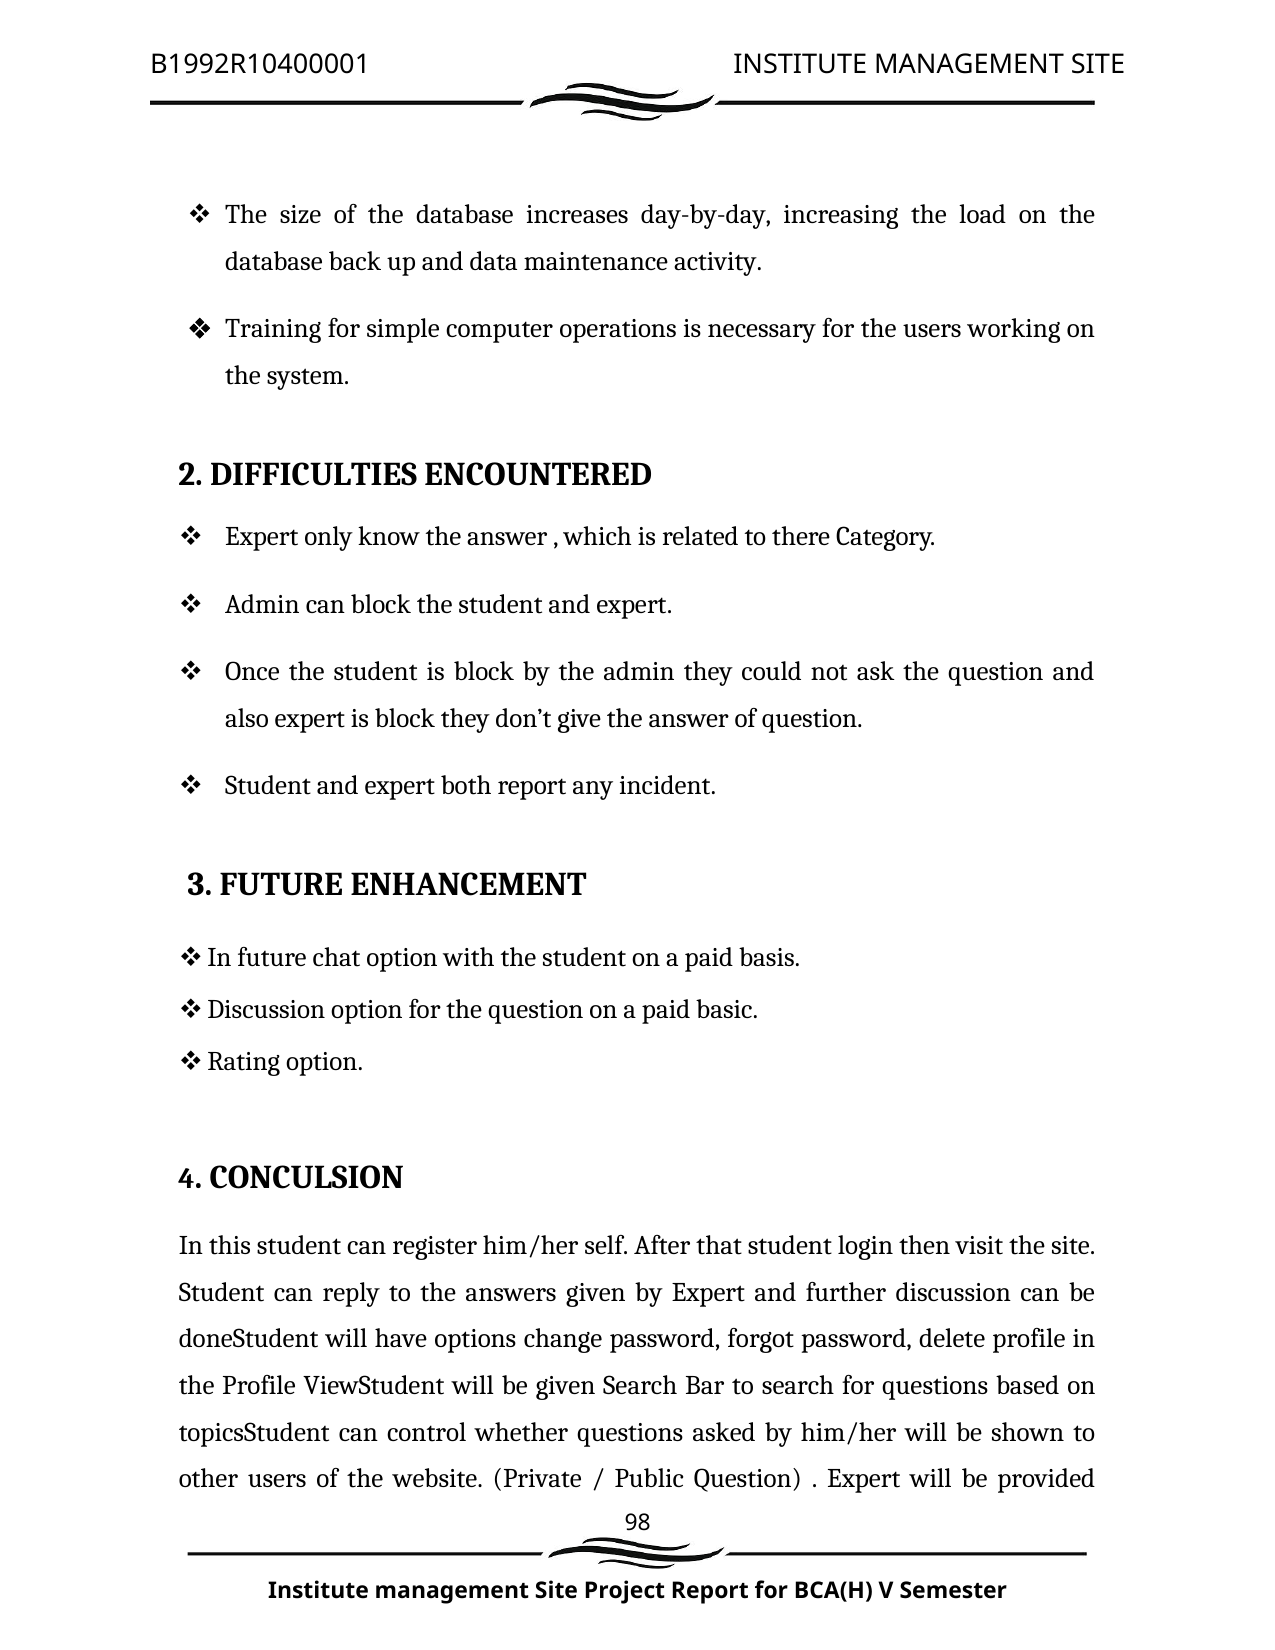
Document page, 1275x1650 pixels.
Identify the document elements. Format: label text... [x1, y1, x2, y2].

list Once the student is block by the admin they could not ask the question and also expert is block they don’t give the answer of question. [178, 656, 1096, 734]
list Student and expert both report any incident. [178, 770, 1096, 801]
list Expert only know the answer , which is related to there Category. [178, 521, 1096, 552]
list The size of the database increases day-by-day, increasing the load on the database back up and data maintenance activity. [187, 199, 1096, 277]
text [178, 1230, 1096, 1495]
list Discussion option for the question on a paid basic. [178, 994, 1096, 1025]
list Training for simple computer operations is necessary for the users working on the system. [187, 313, 1096, 391]
list Rating option. [178, 1046, 1096, 1077]
picture [150, 81, 1096, 126]
list Admin can block the student and expert. [178, 589, 1096, 620]
list In future chat option with the student on a paid basis. [178, 942, 1096, 973]
text 3. FUTURE ENHANCEMENT [187, 865, 1097, 904]
picture [187, 1536, 1088, 1573]
text 2. DIFFICULTIES ENCOUNTERED [178, 455, 1097, 494]
text 4. CONCULSION [178, 1158, 1097, 1197]
